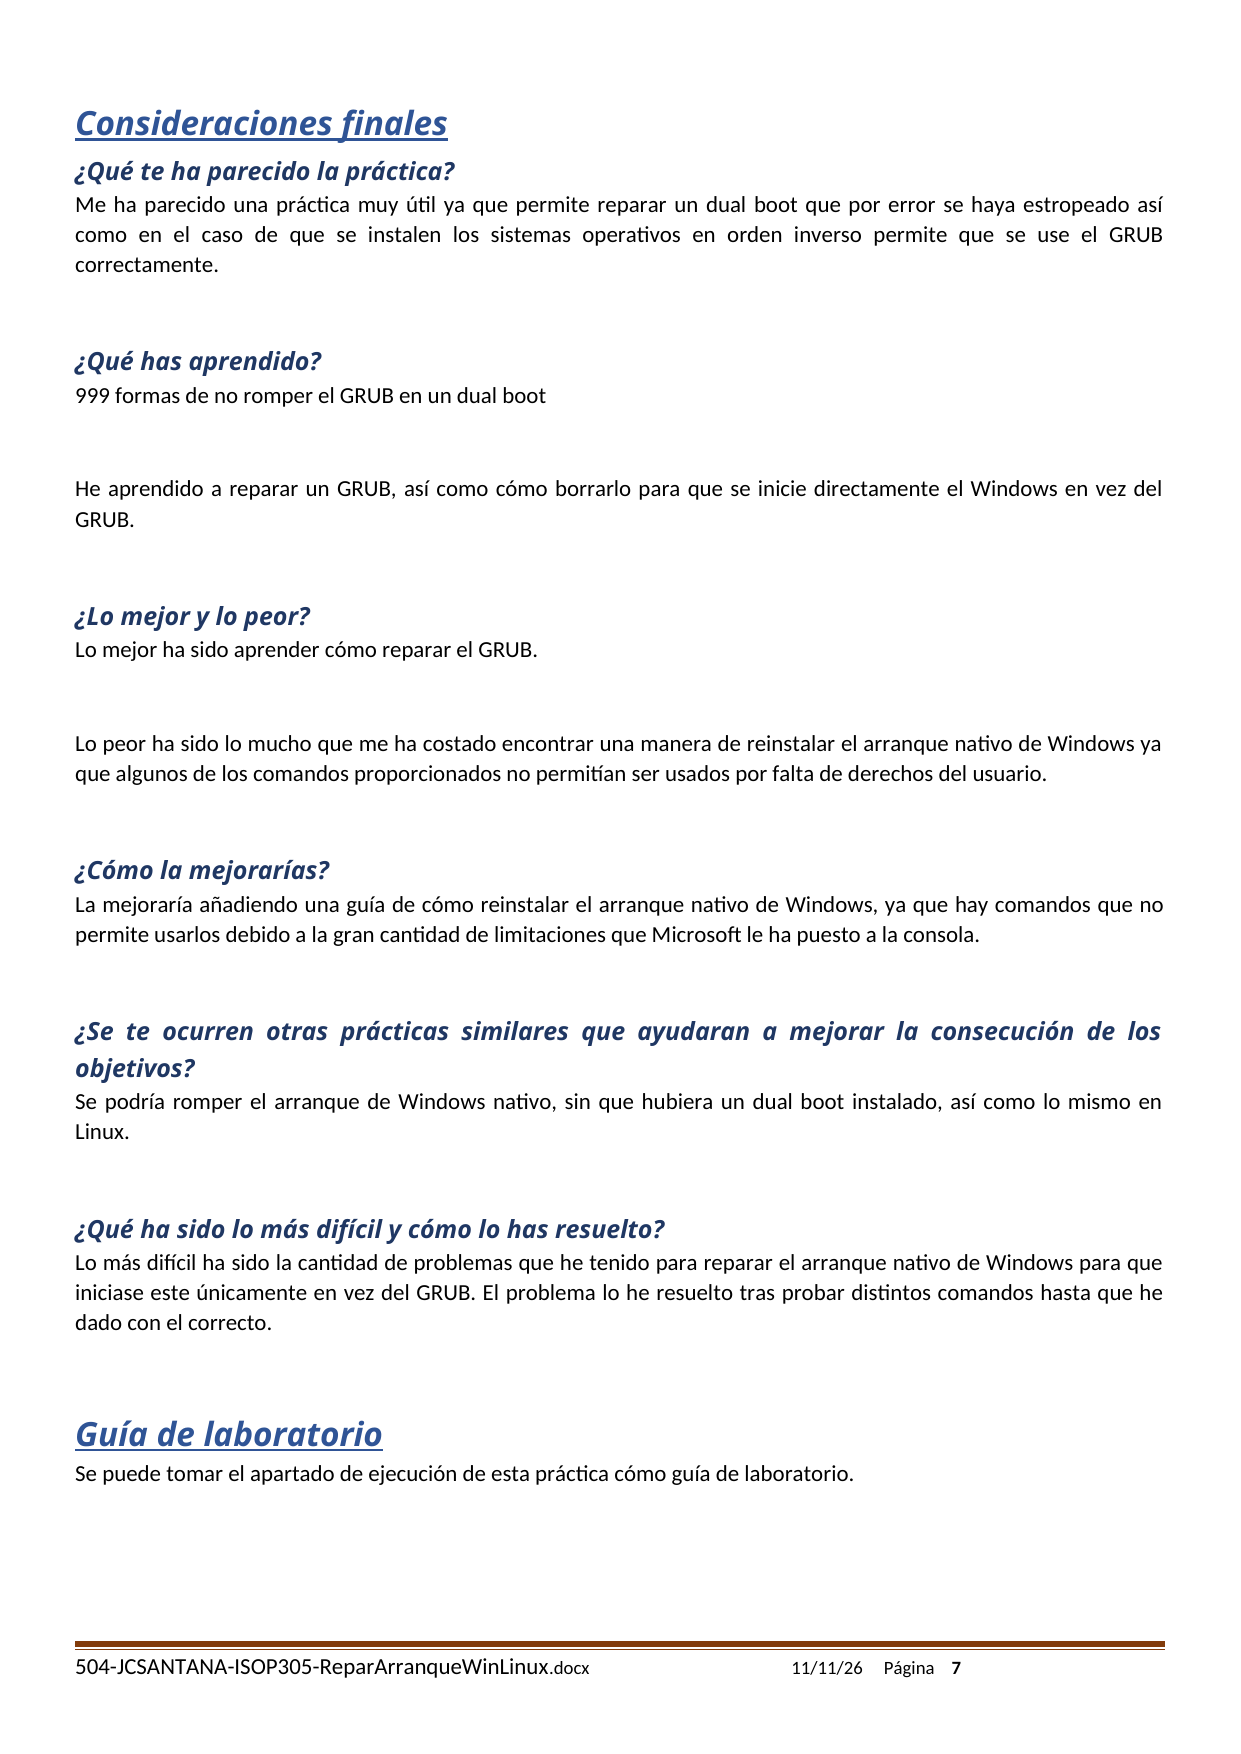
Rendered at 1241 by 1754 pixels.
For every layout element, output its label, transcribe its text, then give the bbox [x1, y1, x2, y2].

subtitle Guía de laboratorio [75, 1411, 1165, 1456]
text Lo mejor ha sido aprender cómo reparar el GRUB. [75, 635, 1165, 663]
subtitle ¿Se te ocurren otras prácticas similares que ayudaran a mejorar la consecución de los objetivos? [75, 1014, 1165, 1084]
subtitle ¿Qué te ha parecido la práctica? [75, 153, 1165, 187]
subtitle ¿Qué has aprendido? [75, 344, 1165, 378]
text Se podría romper el arranque de Windows nativo, sin que hubiera un dual boot instalado, así como lo mismo en Linux. [75, 1087, 1165, 1146]
subtitle ¿Lo mejor y lo peor? [75, 598, 1165, 633]
text Me ha parecido una práctica muy útil ya que permite reparar un dual boot que por error se haya estropeado así como en el caso de que se instalen los sistemas operativos en orden inverso permite que se use el GRUB correctamente. [75, 190, 1165, 278]
text Se puede tomar el apartado de ejecución de esta práctica cómo guía de laboratorio. [75, 1459, 1165, 1487]
text He aprendido a reparar un GRUB, así como cómo borrarlo para que se inicie directamente el Windows en vez del GRUB. [75, 474, 1165, 533]
subtitle Consideraciones finales [75, 100, 1165, 145]
text La mejoraría añadiendo una guía de cómo reinstalar el arranque nativo de Windows, ya que hay comandos que no permite usarlos debido a la gran cantidad de limitaciones que Microsoft le ha puesto a la consola. [75, 890, 1165, 948]
text Lo peor ha sido lo mucho que me ha costado encontrar una manera de reinstalar el arranque nativo de Windows ya que algunos de los comandos proporcionados no permitían ser usados por falta de derechos del usuario. [75, 729, 1165, 787]
subtitle ¿Cómo la mejorarías? [75, 853, 1165, 887]
subtitle ¿Qué ha sido lo más difícil y cómo lo has resuelto? [75, 1211, 1165, 1245]
text 999 formas de no romper el GRUB en un dual boot [75, 381, 1165, 409]
text Lo más difícil ha sido la cantidad de problemas que he tenido para reparar el arranque nativo de Windows para que iniciase este únicamente en vez del GRUB. El problema lo he resuelto tras probar distintos comandos hasta que he dado con el correcto. [75, 1248, 1165, 1336]
